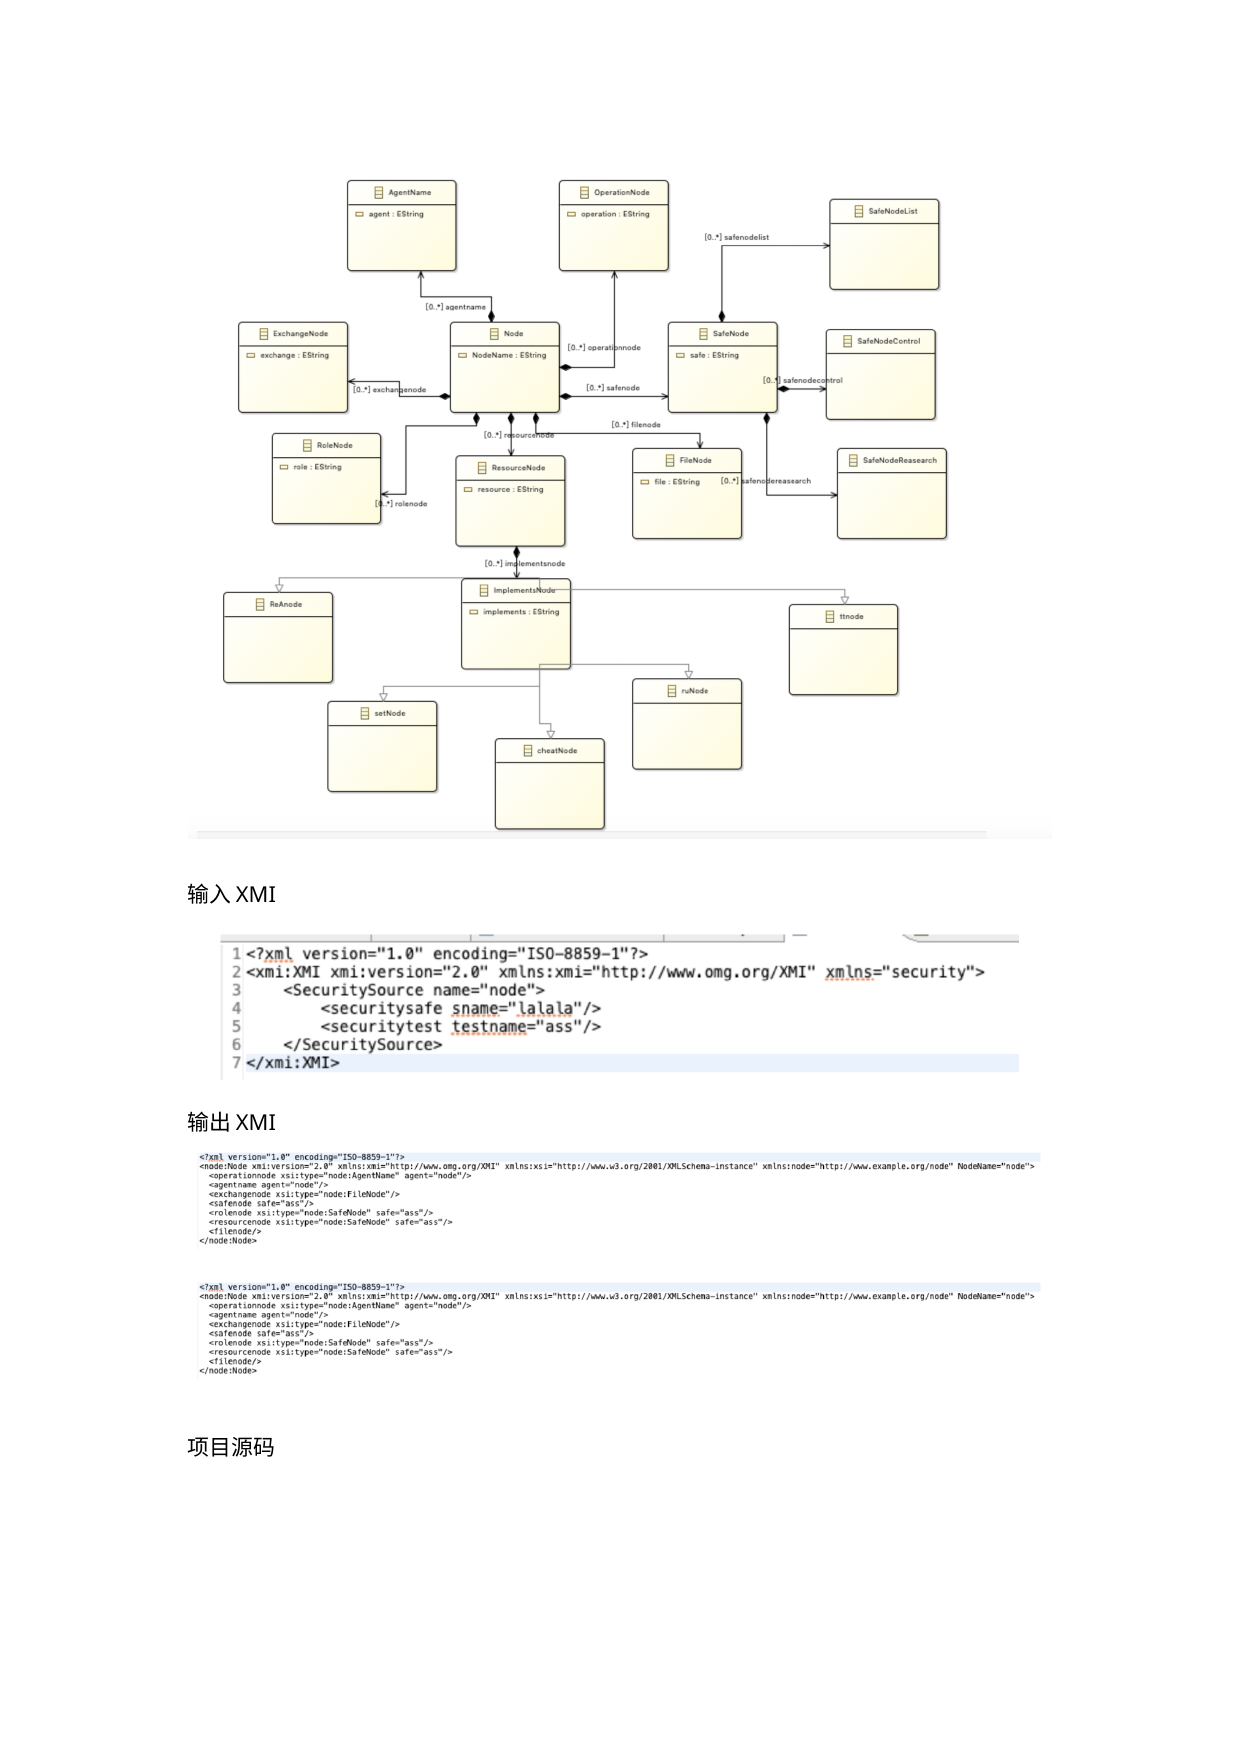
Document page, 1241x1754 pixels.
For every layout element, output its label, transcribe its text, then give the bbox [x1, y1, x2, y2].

picture [187, 1137, 1053, 1255]
text 项目源码 [187, 1429, 1053, 1462]
picture [187, 162, 1053, 839]
text 输入XMI [187, 877, 1053, 909]
text 输出XMI [187, 1104, 1053, 1137]
picture [187, 1267, 1053, 1385]
picture [187, 909, 1053, 1097]
